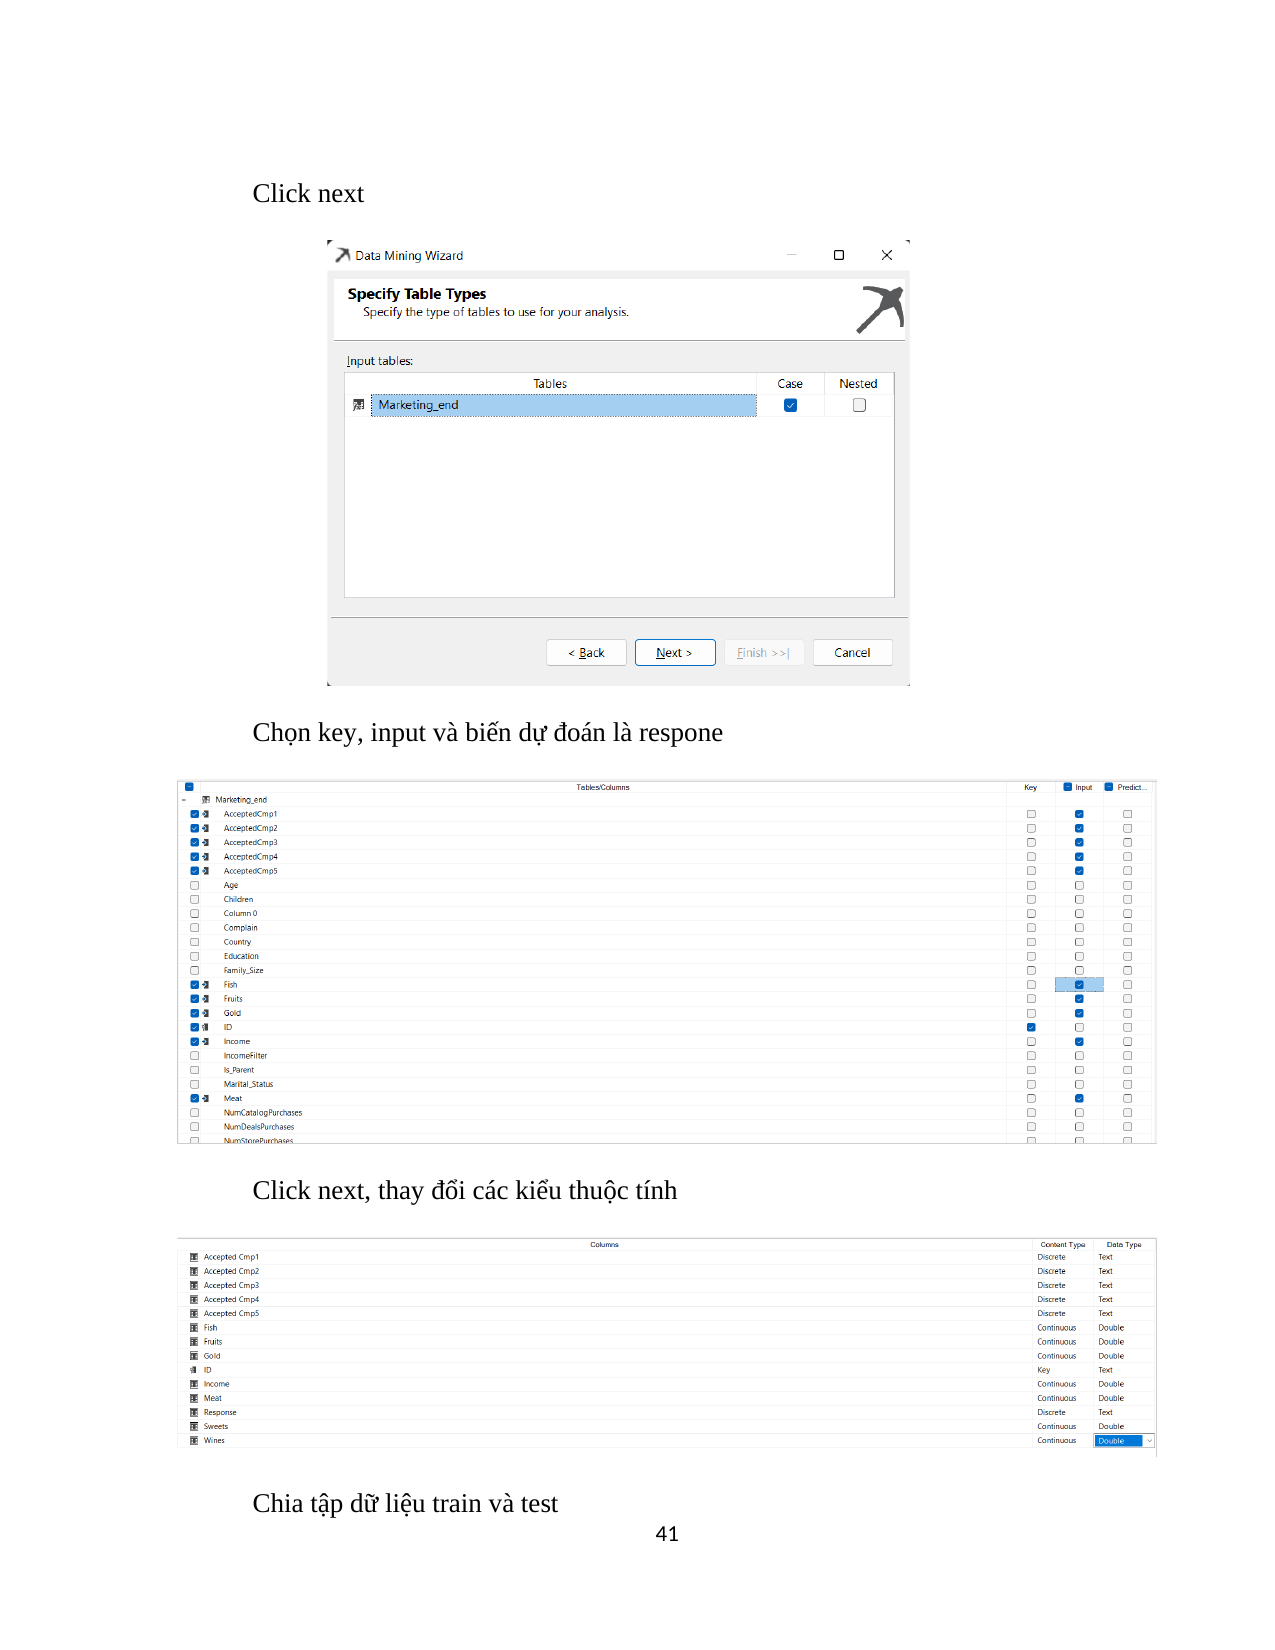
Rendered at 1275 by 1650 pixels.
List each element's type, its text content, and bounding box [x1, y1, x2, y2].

picture [177, 1237, 1157, 1457]
picture [327, 240, 910, 686]
text Click next [177, 177, 1157, 208]
text Click next, thay đổi các kiểu thuộc tính [177, 1174, 1157, 1205]
text Chia tập dữ liệu train và test [177, 1487, 1157, 1519]
text Chọn key, input và biến dự đoán là respone [177, 716, 1157, 747]
picture [177, 779, 1157, 1144]
